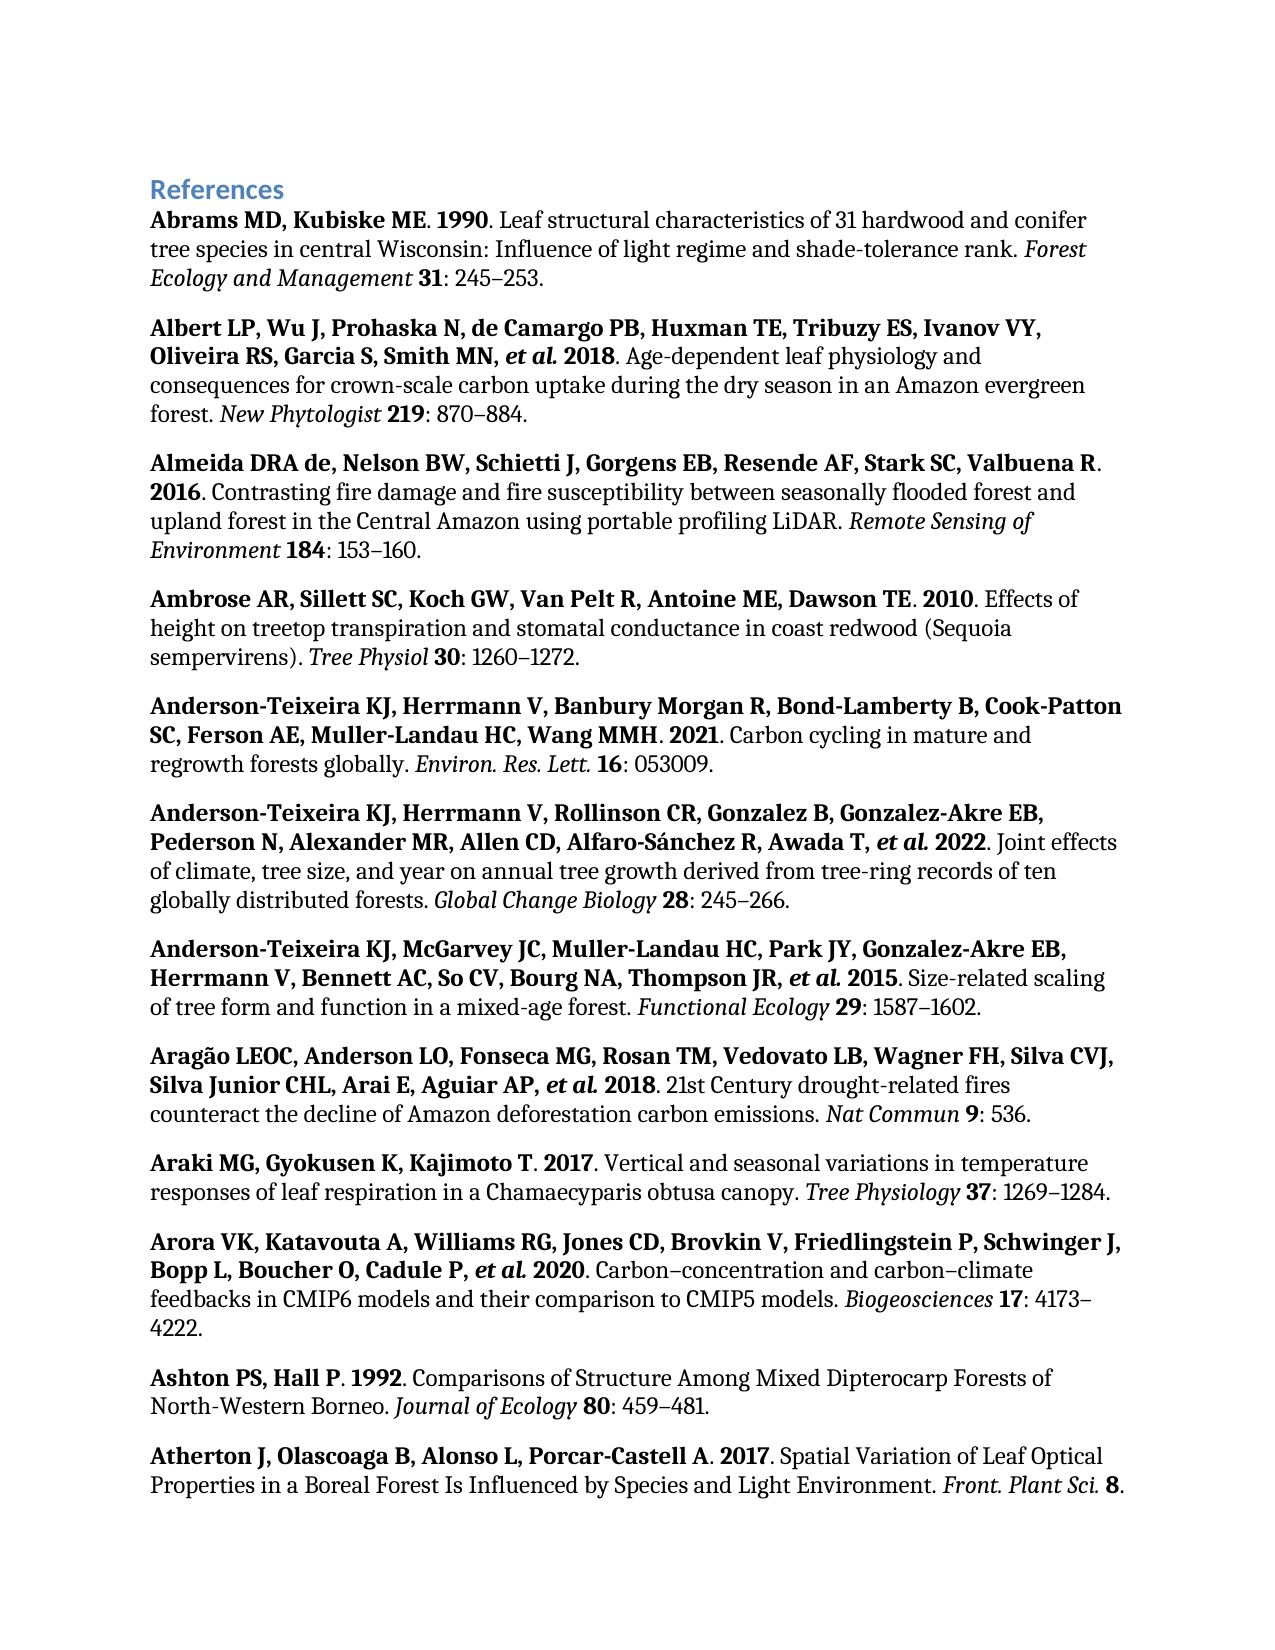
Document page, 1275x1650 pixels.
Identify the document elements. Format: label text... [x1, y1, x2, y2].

text Aragão LEOC, Anderson LO, Fonseca MG, Rosan TM, Vedovato LB, Wagner FH, Silva CVJ, Silva Junior CHL, Arai E, Aguiar AP, et al. 2018. 21st Century drought-related fires counteract the decline of Amazon deforestation carbon emissions. Nat Commun 9: 536. [150, 1042, 1125, 1128]
text Albert LP, Wu J, Prohaska N, de Camargo PB, Huxman TE, Tribuzy ES, Ivanov VY, Oliveira RS, Garcia S, Smith MN, et al. 2018. Age-dependent leaf physiology and consequences for crown-scale carbon uptake during the dry season in an Amazon evergreen forest. New Phytologist 219: 870–884. [150, 313, 1125, 428]
subtitle References [150, 171, 1125, 206]
text Araki MG, Gyokusen K, Kajimoto T. 2017. Vertical and seasonal variations in temperature responses of leaf respiration in a Chamaecyparis obtusa canopy. Tree Physiology 37: 1269–1284. [150, 1149, 1125, 1207]
text Ashton PS, Hall P. 1992. Comparisons of Structure Among Mixed Dipterocarp Forests of North-Western Borneo. Journal of Ecology 80: 459–481. [150, 1363, 1125, 1421]
text Anderson-Teixeira KJ, Herrmann V, Banbury Morgan R, Bond-Lamberty B, Cook-Patton SC, Ferson AE, Muller-Landau HC, Wang MMH. 2021. Carbon cycling in mature and regrowth forests globally. Environ. Res. Lett. 16: 053009. [150, 692, 1125, 778]
text Ambrose AR, Sillett SC, Koch GW, Van Pelt R, Antoine ME, Dawson TE. 2010. Effects of height on treetop transpiration and stomatal conductance in coast redwood (Sequoia sempervirens). Tree Physiol 30: 1260–1272. [150, 585, 1125, 671]
text Abrams MD, Kubiske ME. 1990. Leaf structural characteristics of 31 hardwood and conifer tree species in central Wisconsin: Influence of light regime and shade-tolerance rank. Forest Ecology and Management 31: 245–253. [150, 206, 1125, 293]
text Arora VK, Katavouta A, Williams RG, Jones CD, Brovkin V, Friedlingstein P, Schwinger J, Bopp L, Boucher O, Cadule P, et al. 2020. Carbon–concentration and carbon–climate feedbacks in CMIP6 models and their comparison to CMIP5 models. Biogeosciences 17: 4173–4222. [150, 1228, 1125, 1343]
text Atherton J, Olascoaga B, Alonso L, Porcar-Castell A. 2017. Spatial Variation of Leaf Optical Properties in a Boreal Forest Is Influenced by Species and Light Environment. Front. Plant Sci. 8. [150, 1442, 1125, 1499]
text Almeida DRA de, Nelson BW, Schietti J, Gorgens EB, Resende AF, Stark SC, Valbuena R. 2016. Contrasting fire damage and fire susceptibility between seasonally flooded forest and upland forest in the Central Amazon using portable profiling LiDAR. Remote Sensing of Environment 184: 153–160. [150, 449, 1125, 564]
text Anderson-Teixeira KJ, Herrmann V, Rollinson CR, Gonzalez B, Gonzalez-Akre EB, Pederson N, Alexander MR, Allen CD, Alfaro-Sánchez R, Awada T, et al. 2022. Joint effects of climate, tree size, and year on annual tree growth derived from tree-ring records of ten globally distributed forests. Global Change Biology 28: 245–266. [150, 799, 1125, 914]
text Anderson-Teixeira KJ, McGarvey JC, Muller-Landau HC, Park JY, Gonzalez-Akre EB, Herrmann V, Bennett AC, So CV, Bourg NA, Thompson JR, et al. 2015. Size-related scaling of tree form and function in a mixed-age forest. Functional Ecology 29: 1587–1602. [150, 935, 1125, 1021]
